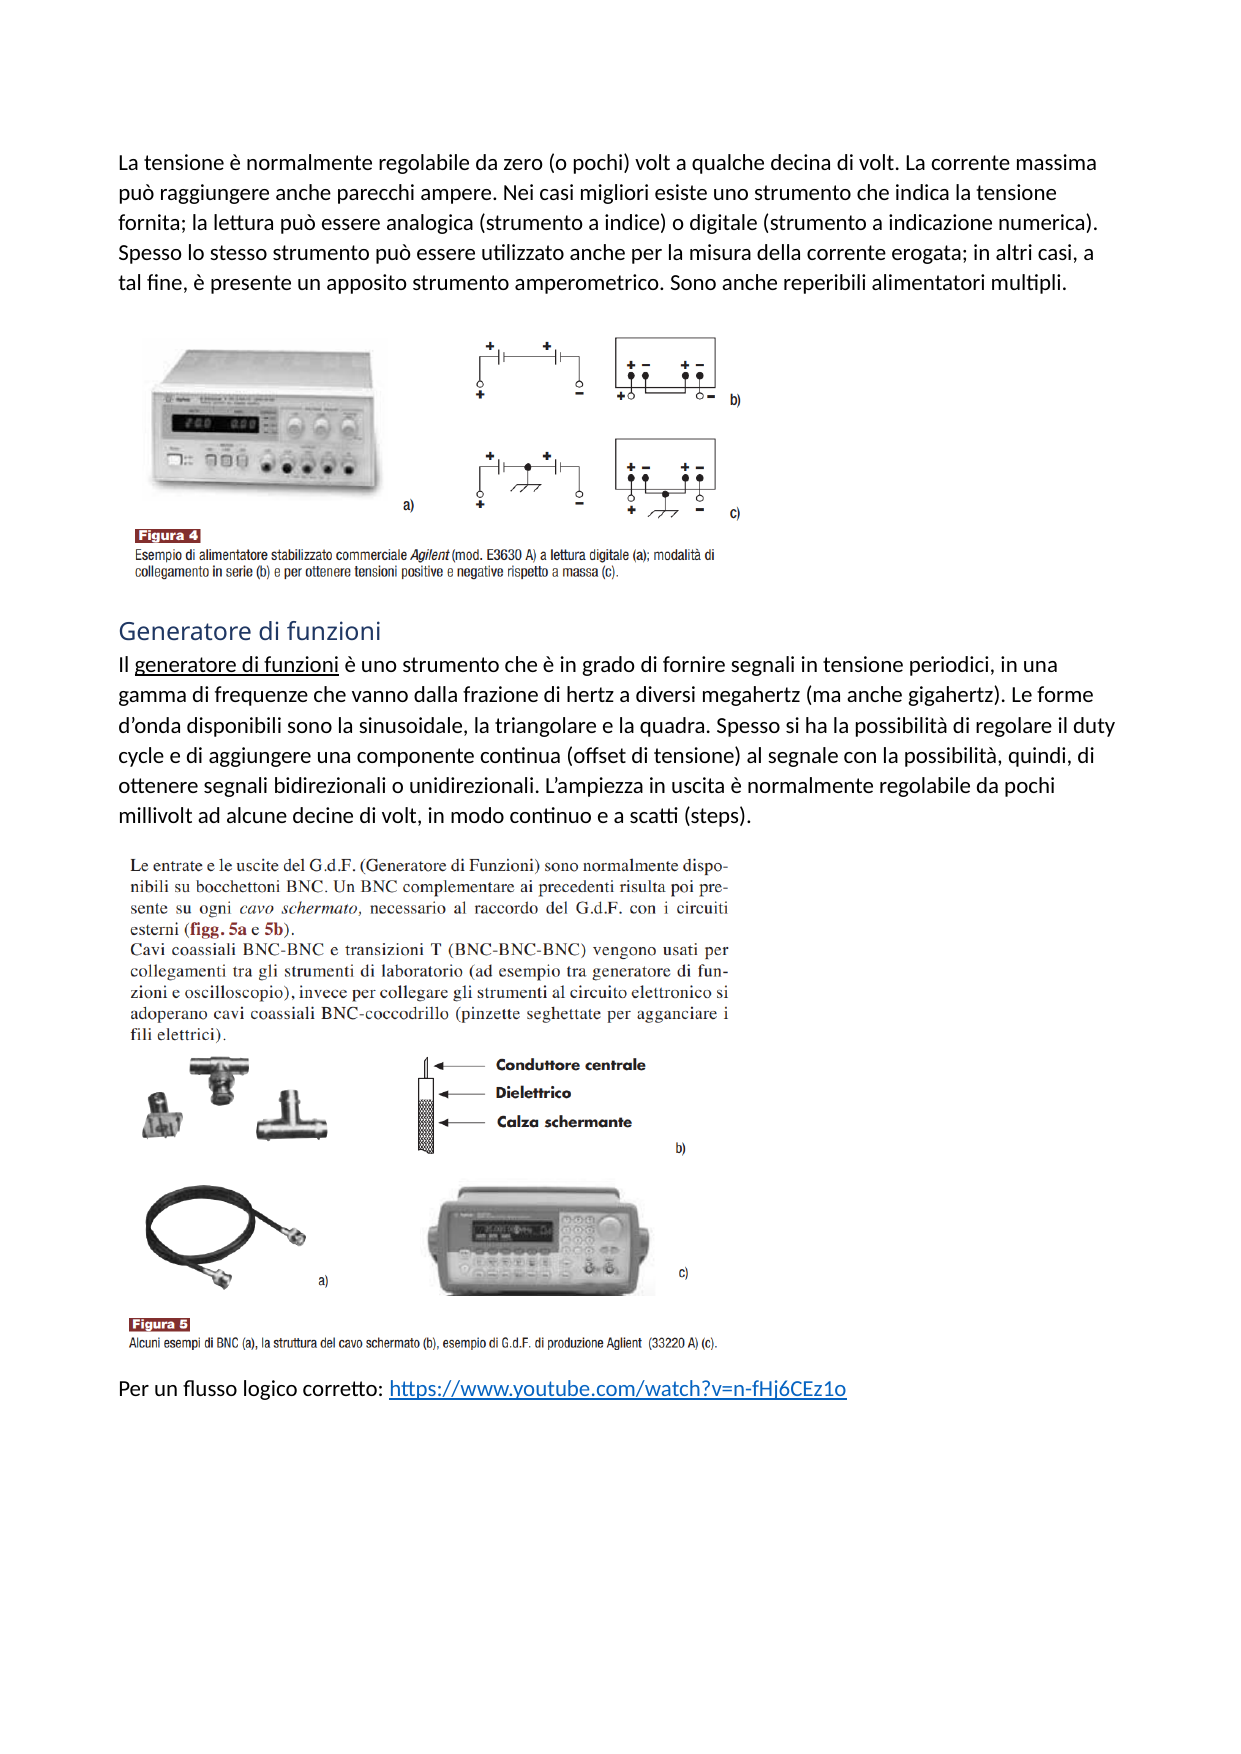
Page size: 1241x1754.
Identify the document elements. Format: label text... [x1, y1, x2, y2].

text La tensione è normalmente regolabile da zero (o pochi) volt a qualche decina di volt. La corrente massima può raggiungere anche parecchi ampere. Nei casi migliori esiste uno strumento che indica la tensione fornita; la lettura può essere analogica (strumento a indice) o digitale (strumento a indicazione numerica). Spesso lo stesso strumento può essere utilizzato anche per la misura della corrente erogata; in altri casi, a tal fine, è presente un apposito strumento amperometrico. Sono anche reperibili alimentatori multipli. [118, 148, 1122, 296]
text Per un flusso logico corretto: https://www.youtube.com/watch?v=n-fHj6CEz1o [118, 1374, 1122, 1402]
text Il generatore di funzioni è uno strumento che è in grado di fornire segnali in tensione periodici, in una gamma di frequenze che vanno dalla frazione di hertz a diversi megahertz (ma anche gigahertz). Le forme d’onda disponibili sono la sinusoidale, la triangolare e la quadra. Spesso si ha la possibilità di regolare il duty cycle e di aggiungere una componente continua (offset di tensione) al segnale con la possibilità, quindi, di ottenere segnali bidirezionali o unidirezionali. L’ampiezza in uscita è normalmente regolabile da pochi millivolt ad alcune decine di volt, in modo continuo e a scatti (steps). [118, 650, 1122, 829]
picture [118, 315, 771, 595]
picture [118, 848, 737, 1356]
subtitle Generatore di funzioni [118, 614, 1122, 648]
